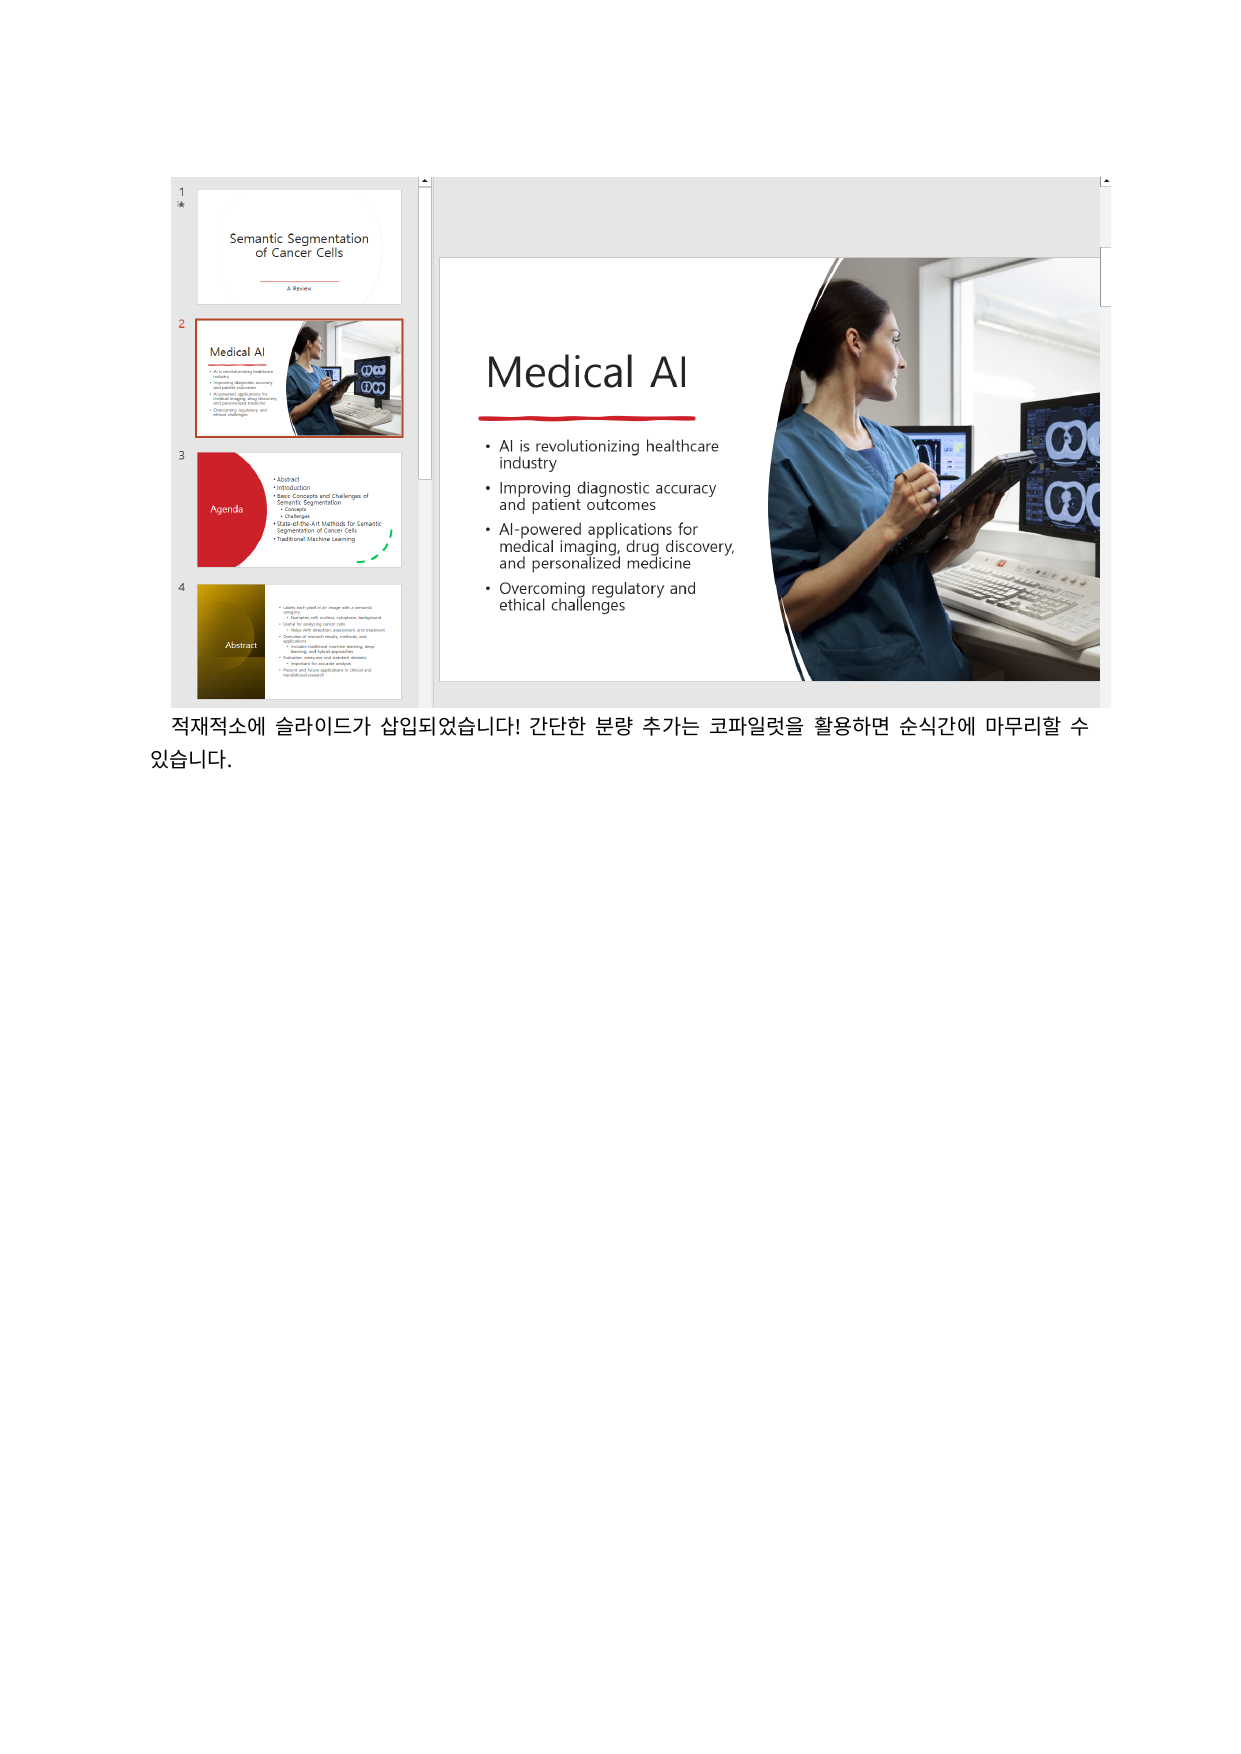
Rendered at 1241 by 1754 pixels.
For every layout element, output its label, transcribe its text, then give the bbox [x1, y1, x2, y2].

picture [170, 177, 1112, 708]
text 적재적소에 슬라이드가 삽입되었습니다! 간단한 분량 추가는 코파일럿을 활용하면 순식간에 마무리할 수 있습니다. [150, 710, 1090, 773]
